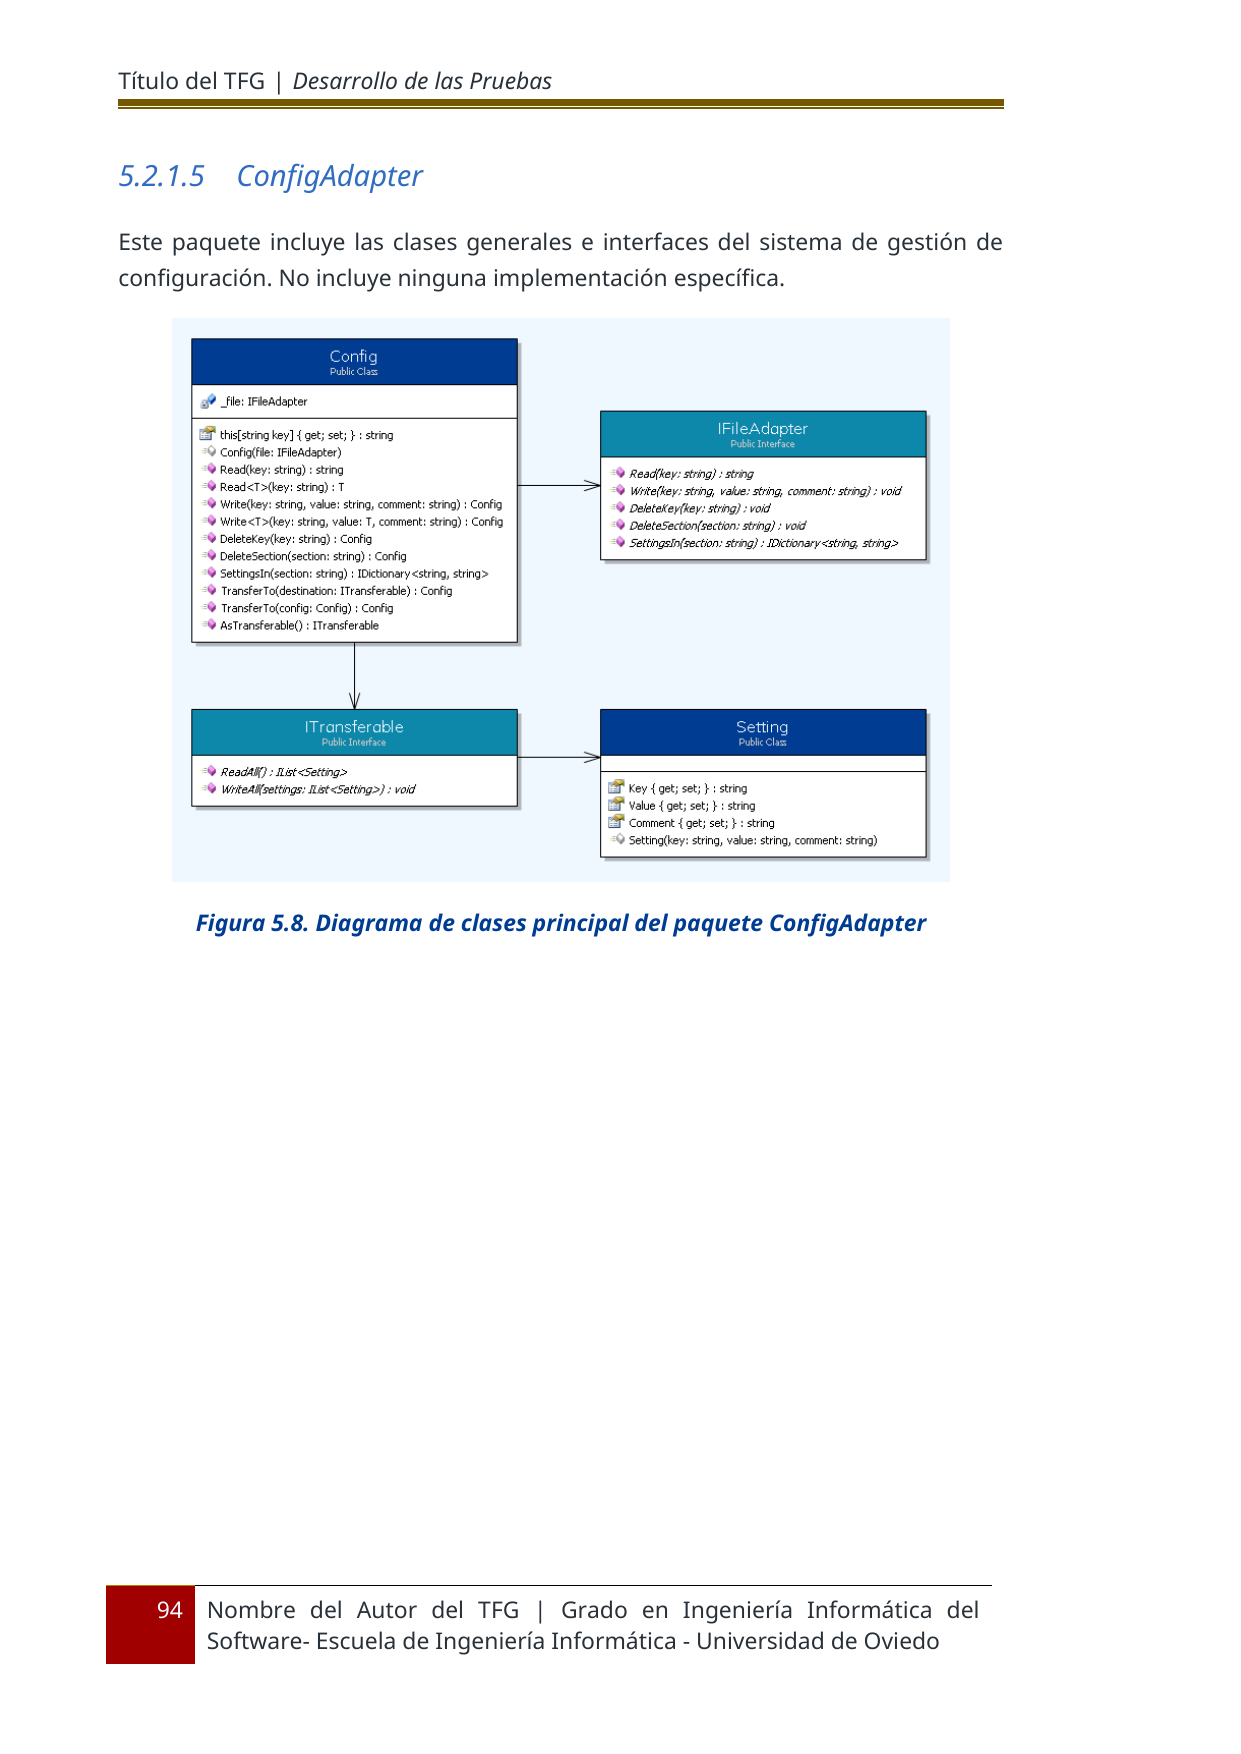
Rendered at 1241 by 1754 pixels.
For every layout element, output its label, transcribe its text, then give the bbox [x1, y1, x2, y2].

text Este paquete incluye las clases generales e interfaces del sistema de gestión de configuración. No incluye ninguna implementación específica. [118, 226, 1004, 293]
subtitle ConfigAdapter [118, 156, 1004, 195]
text Figura 5.8. Diagrama de clases principal del paquete ConfigAdapter [118, 907, 1004, 938]
picture [171, 318, 951, 882]
